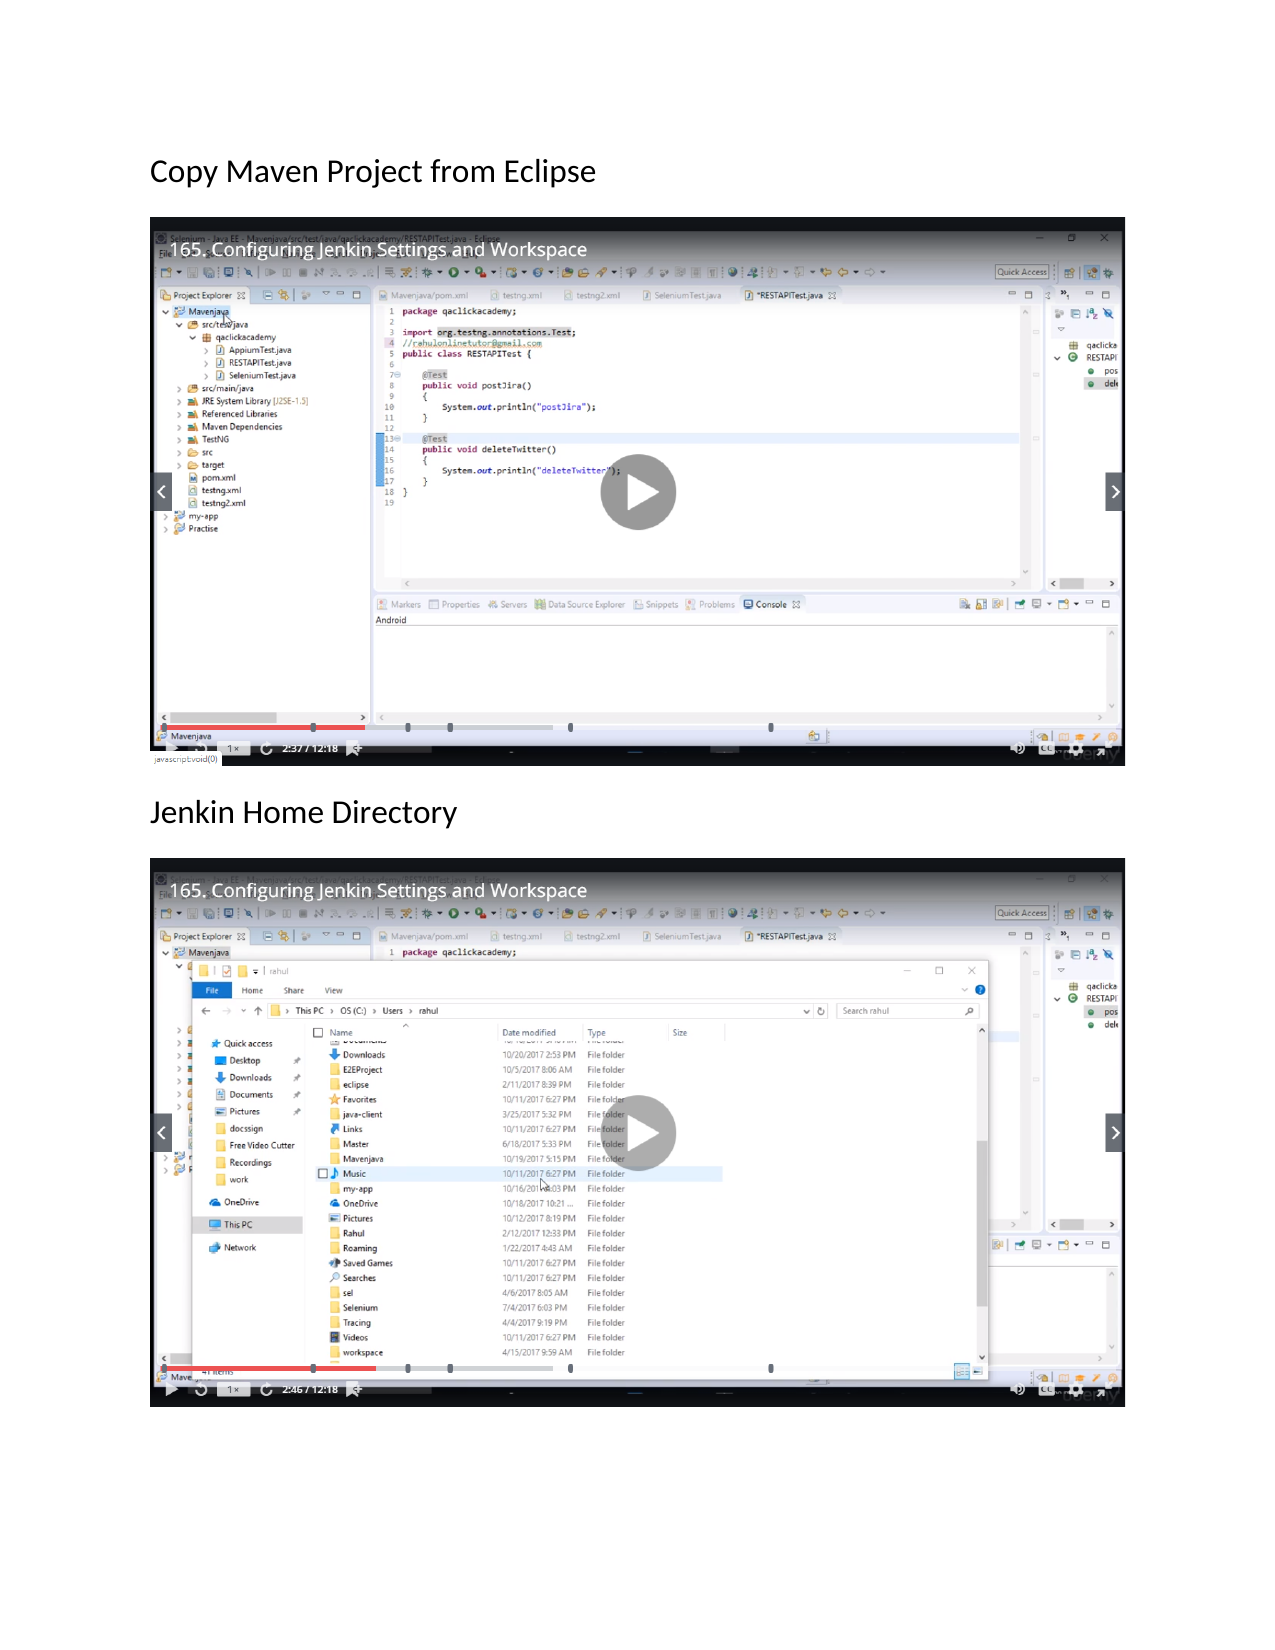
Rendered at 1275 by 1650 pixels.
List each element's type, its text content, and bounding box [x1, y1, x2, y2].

picture [150, 858, 1125, 1407]
text Jenkin Home Directory [150, 791, 1125, 831]
picture [150, 217, 1125, 766]
text Copy Maven Project from Eclipse [150, 150, 1125, 191]
